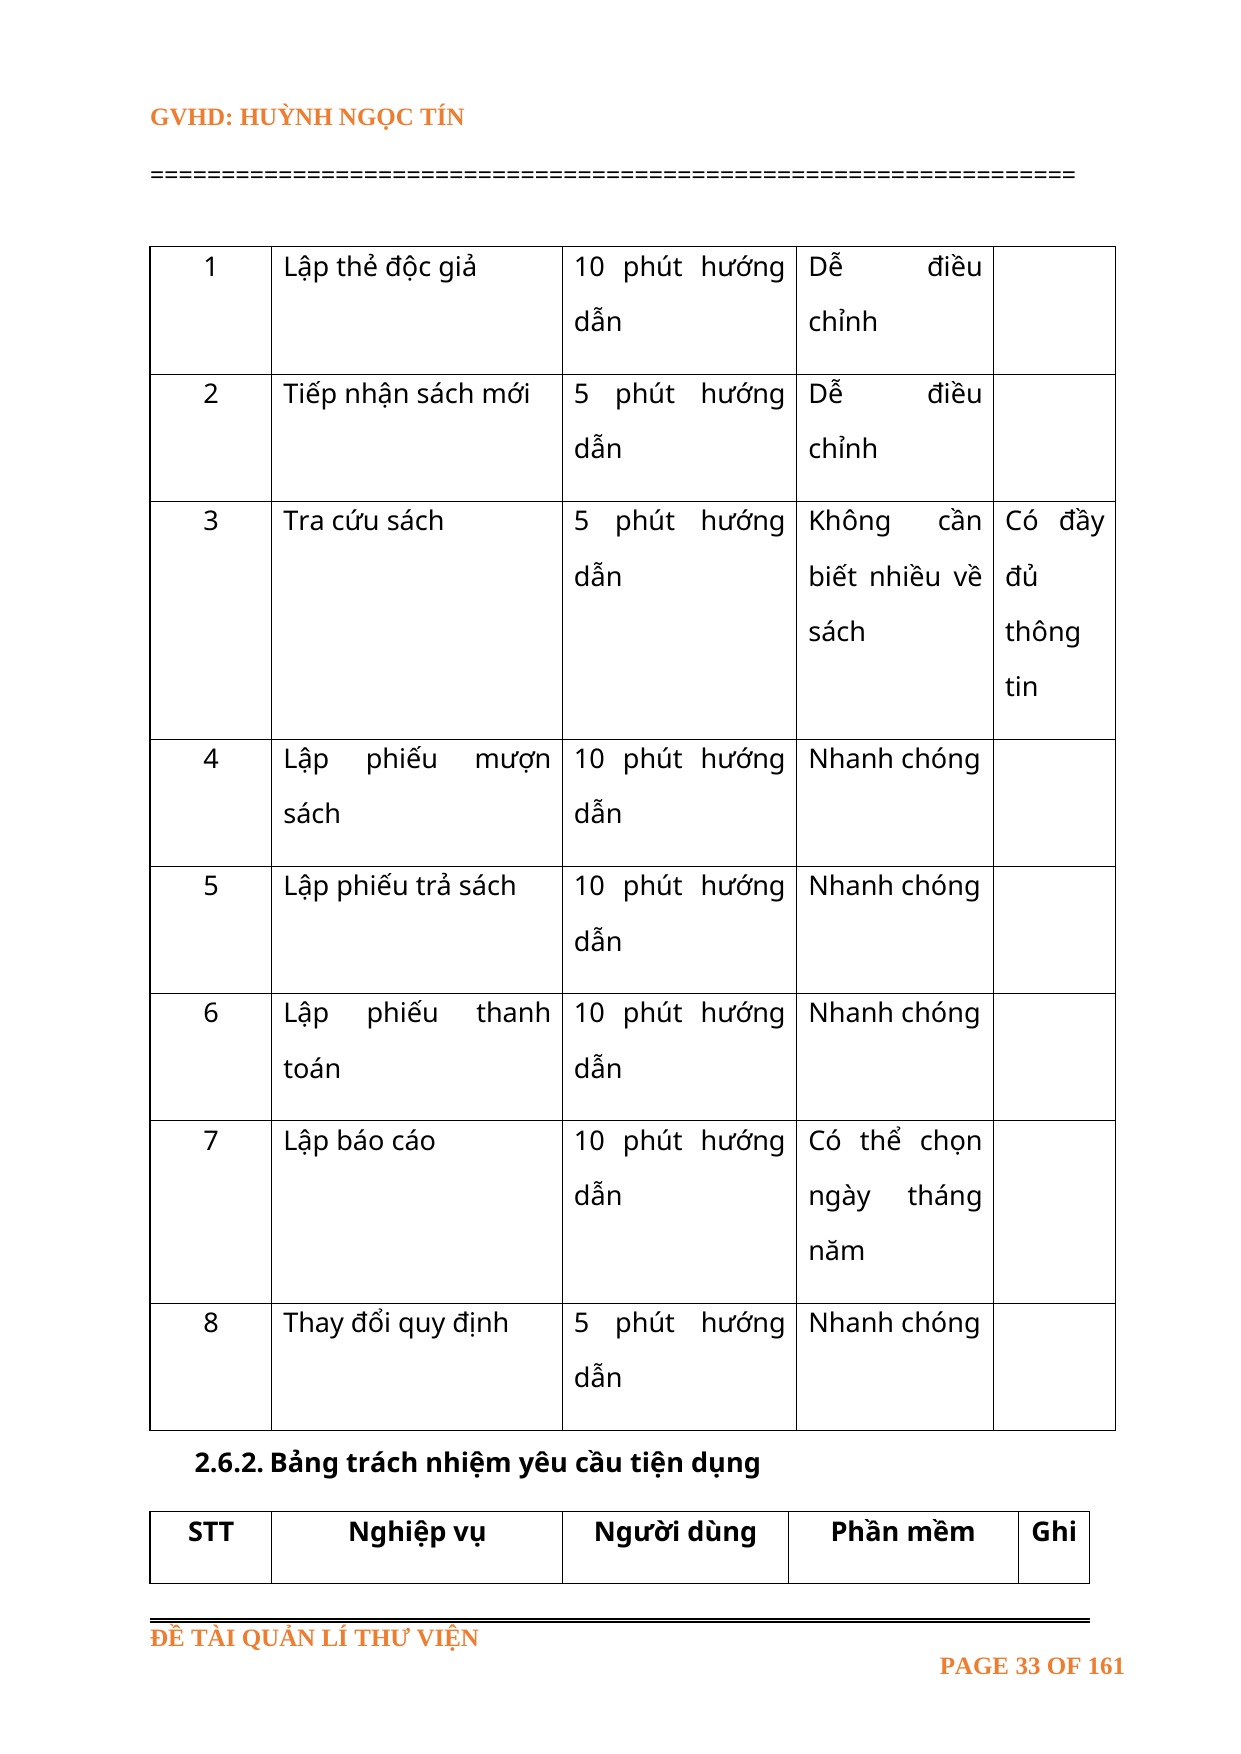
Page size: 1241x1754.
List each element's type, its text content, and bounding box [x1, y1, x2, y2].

table_cell Có thể chọn ngày tháng năm [797, 1121, 993, 1302]
table_cell 7 [151, 1121, 271, 1302]
table_cell Tra cứu sách [272, 502, 562, 738]
table_cell 2 [151, 375, 271, 501]
table_cell Nhanh chóng [797, 867, 993, 993]
table_cell [994, 994, 1115, 1120]
table_cell Lập thẻ độc giả [272, 247, 562, 373]
table_cell 10 phút hướng dẫn [563, 247, 796, 373]
table_cell 10 phút hướng dẫn [563, 994, 796, 1120]
table_cell Lập phiếu thanh toán [272, 994, 562, 1120]
table_header Nghiệp vụ [272, 1512, 562, 1583]
table_cell Thay đổi quy định [272, 1304, 562, 1430]
table_cell Dễ điều chỉnh [797, 375, 993, 501]
table_cell Nhanh chóng [797, 740, 993, 866]
table_header STT [151, 1512, 271, 1583]
table_cell Tiếp nhận sách mới [272, 375, 562, 501]
table_cell 5 phút hướng dẫn [563, 1304, 796, 1430]
table_cell 10 phút hướng dẫn [563, 1121, 796, 1302]
table_cell Dễ điều chỉnh [797, 247, 993, 373]
table_cell Có đầy đủ thông tin [994, 502, 1115, 738]
table_cell [994, 375, 1115, 501]
table_cell 6 [151, 994, 271, 1120]
table_cell 1 [151, 247, 271, 373]
table_cell Lập báo cáo [272, 1121, 562, 1302]
subtitle Bảng trách nhiệm yêu cầu tiện dụng [194, 1443, 1087, 1480]
table_cell 5 phút hướng dẫn [563, 375, 796, 501]
table_cell Nhanh chóng [797, 994, 993, 1120]
table_cell Lập phiếu trả sách [272, 867, 562, 993]
table_header Phần mềm [789, 1512, 1018, 1583]
table_cell [994, 1304, 1115, 1430]
table_cell 8 [151, 1304, 271, 1430]
table_cell [994, 740, 1115, 866]
table_cell 5 phút hướng dẫn [563, 502, 796, 738]
table_cell 4 [151, 740, 271, 866]
table_header Người dùng [563, 1512, 788, 1583]
table_cell 3 [151, 502, 271, 738]
table_cell 10 phút hướng dẫn [563, 867, 796, 993]
table_cell 5 [151, 867, 271, 993]
table_header Ghi chú [1019, 1512, 1089, 1583]
table_cell [994, 867, 1115, 993]
table_cell Lập phiếu mượn sách [272, 740, 562, 866]
table_cell [994, 1121, 1115, 1302]
table_cell 10 phút hướng dẫn [563, 740, 796, 866]
table_cell Nhanh chóng [797, 1304, 993, 1430]
table_cell Không cần biết nhiều về sách [797, 502, 993, 738]
table_cell [994, 247, 1115, 373]
